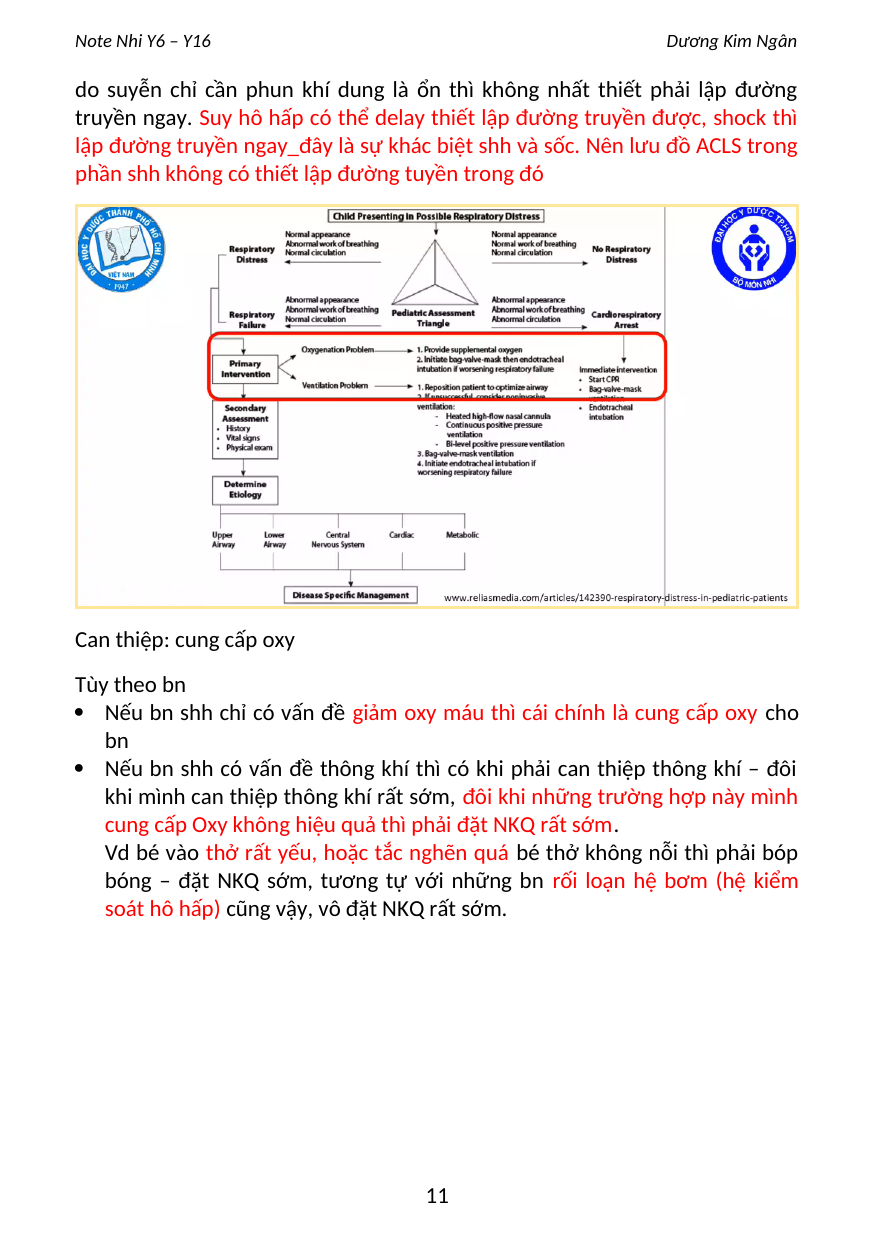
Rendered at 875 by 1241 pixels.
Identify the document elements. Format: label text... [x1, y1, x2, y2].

text Can thiệp: cung cấp oxy [75, 625, 799, 653]
text Tùy theo bn [75, 670, 799, 698]
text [75, 75, 799, 187]
list Nếu bn shh chỉ có vấn đề giảm oxy máu thì cái chính là cung cấp oxy cho bn [75, 698, 799, 754]
picture [78, 207, 796, 606]
list Nếu bn shh có vấn đề thông khí thì có khi phải can thiệp thông khí – đôi khi mình can thiệp thông khí rất sớm, đôi khi những trường hợp này mình cung cấp Oxy không hiệu quả thì phải đặt NKQ rất sớm. [75, 754, 799, 838]
list Vd bé vào thở rất yếu, hoặc tắc nghẽn quá bé thở không nỗi thì phải bóp bóng – đặt NKQ sớm, tương tự với những bn rối loạn hệ bơm (hệ kiểm soát hô hấp) cũng vậy, vô đặt NKQ rất sớm. [104, 838, 799, 922]
